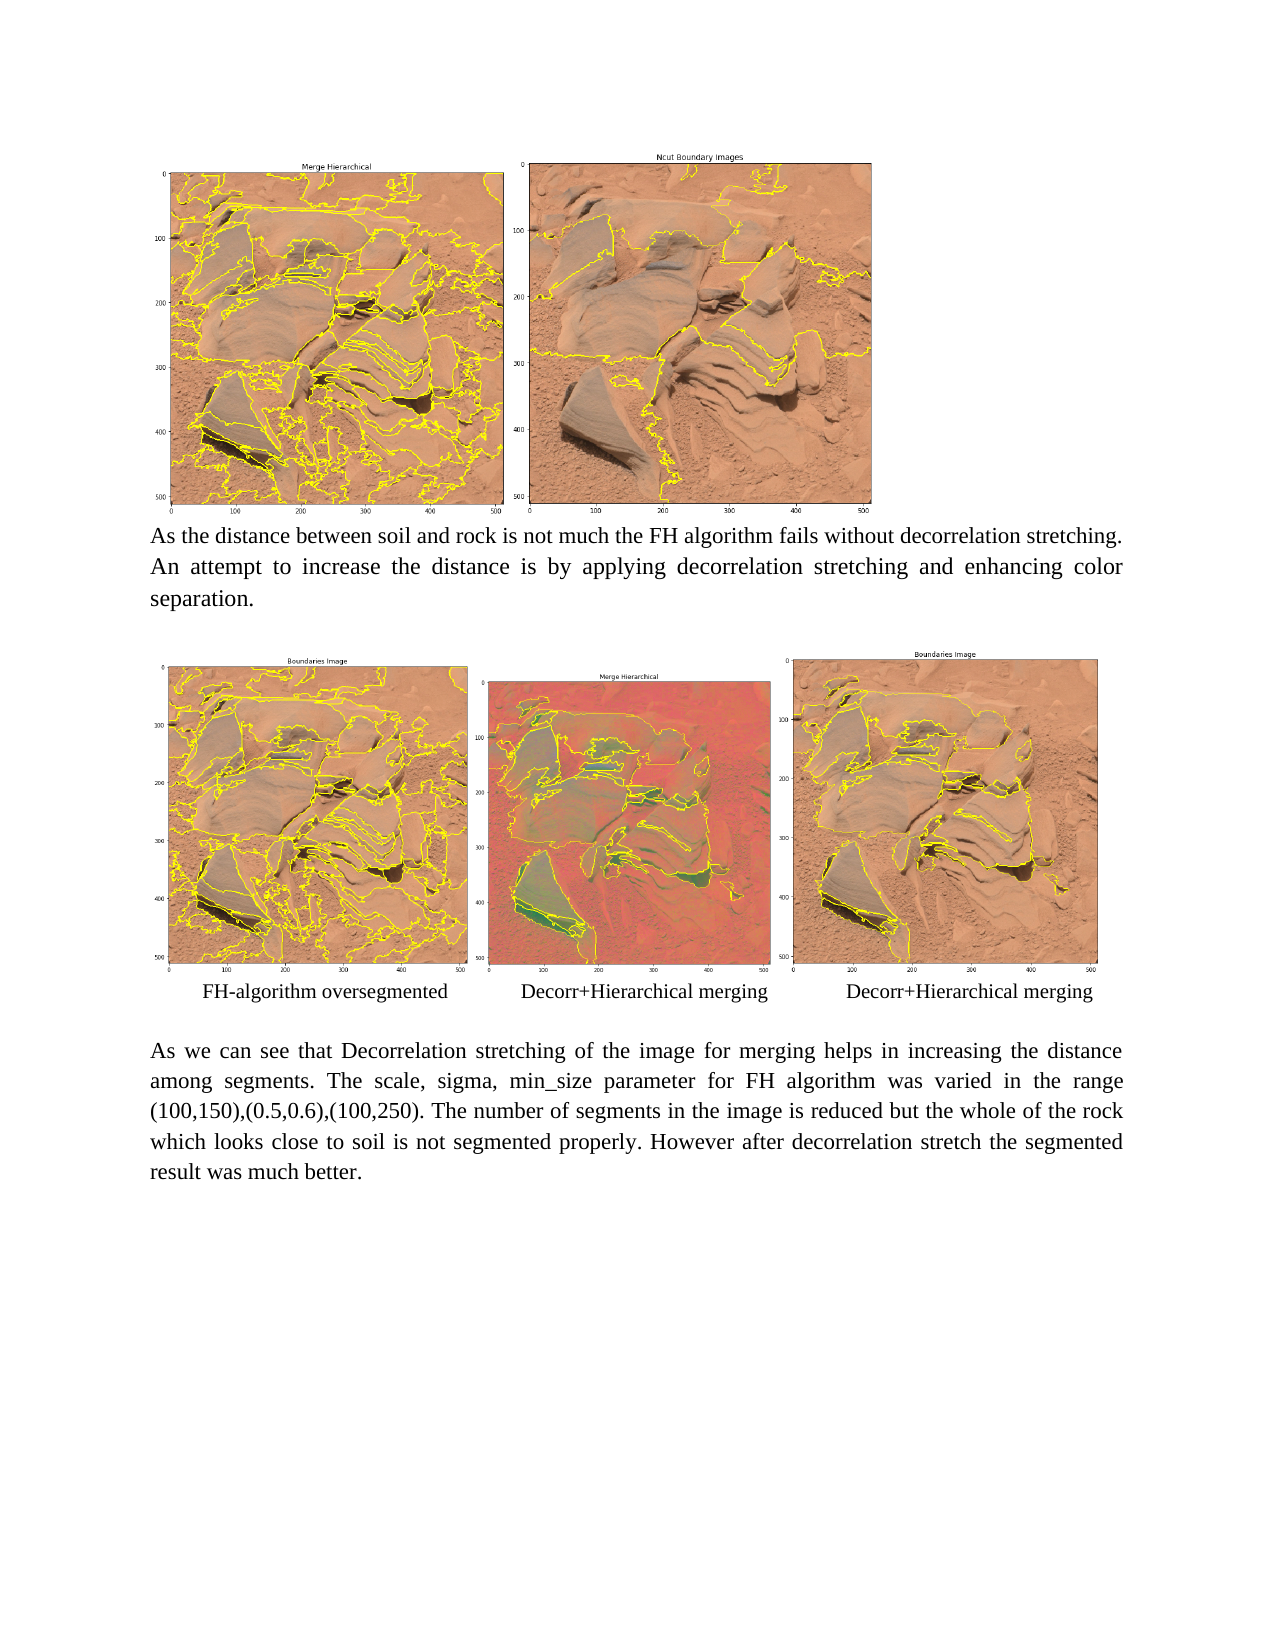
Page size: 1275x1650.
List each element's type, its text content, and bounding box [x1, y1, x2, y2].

picture [150, 150, 877, 518]
picture [150, 647, 1103, 976]
text As the distance between soil and rock is not much the FH algorithm fails without decorrelation stretching. An attempt to increase the distance is by applying decorrelation stretching and enhancing color separation. [150, 522, 1125, 612]
text As we can see that Decorrelation stretching of the image for merging helps in increasing the distance among segments. The scale, sigma, min_size parameter for FH algorithm was varied in the range (100,150),(0.5,0.6),(100,250). The number of segments in the image is reduced but the whole of the rock which looks close to soil is not segmented properly. However after decorrelation stretch the segmented result was much better. [150, 1037, 1125, 1184]
text FH-algorithm oversegmented Decorr+Hierarchical merging Decorr+Hierarchical merging [150, 979, 1125, 1003]
